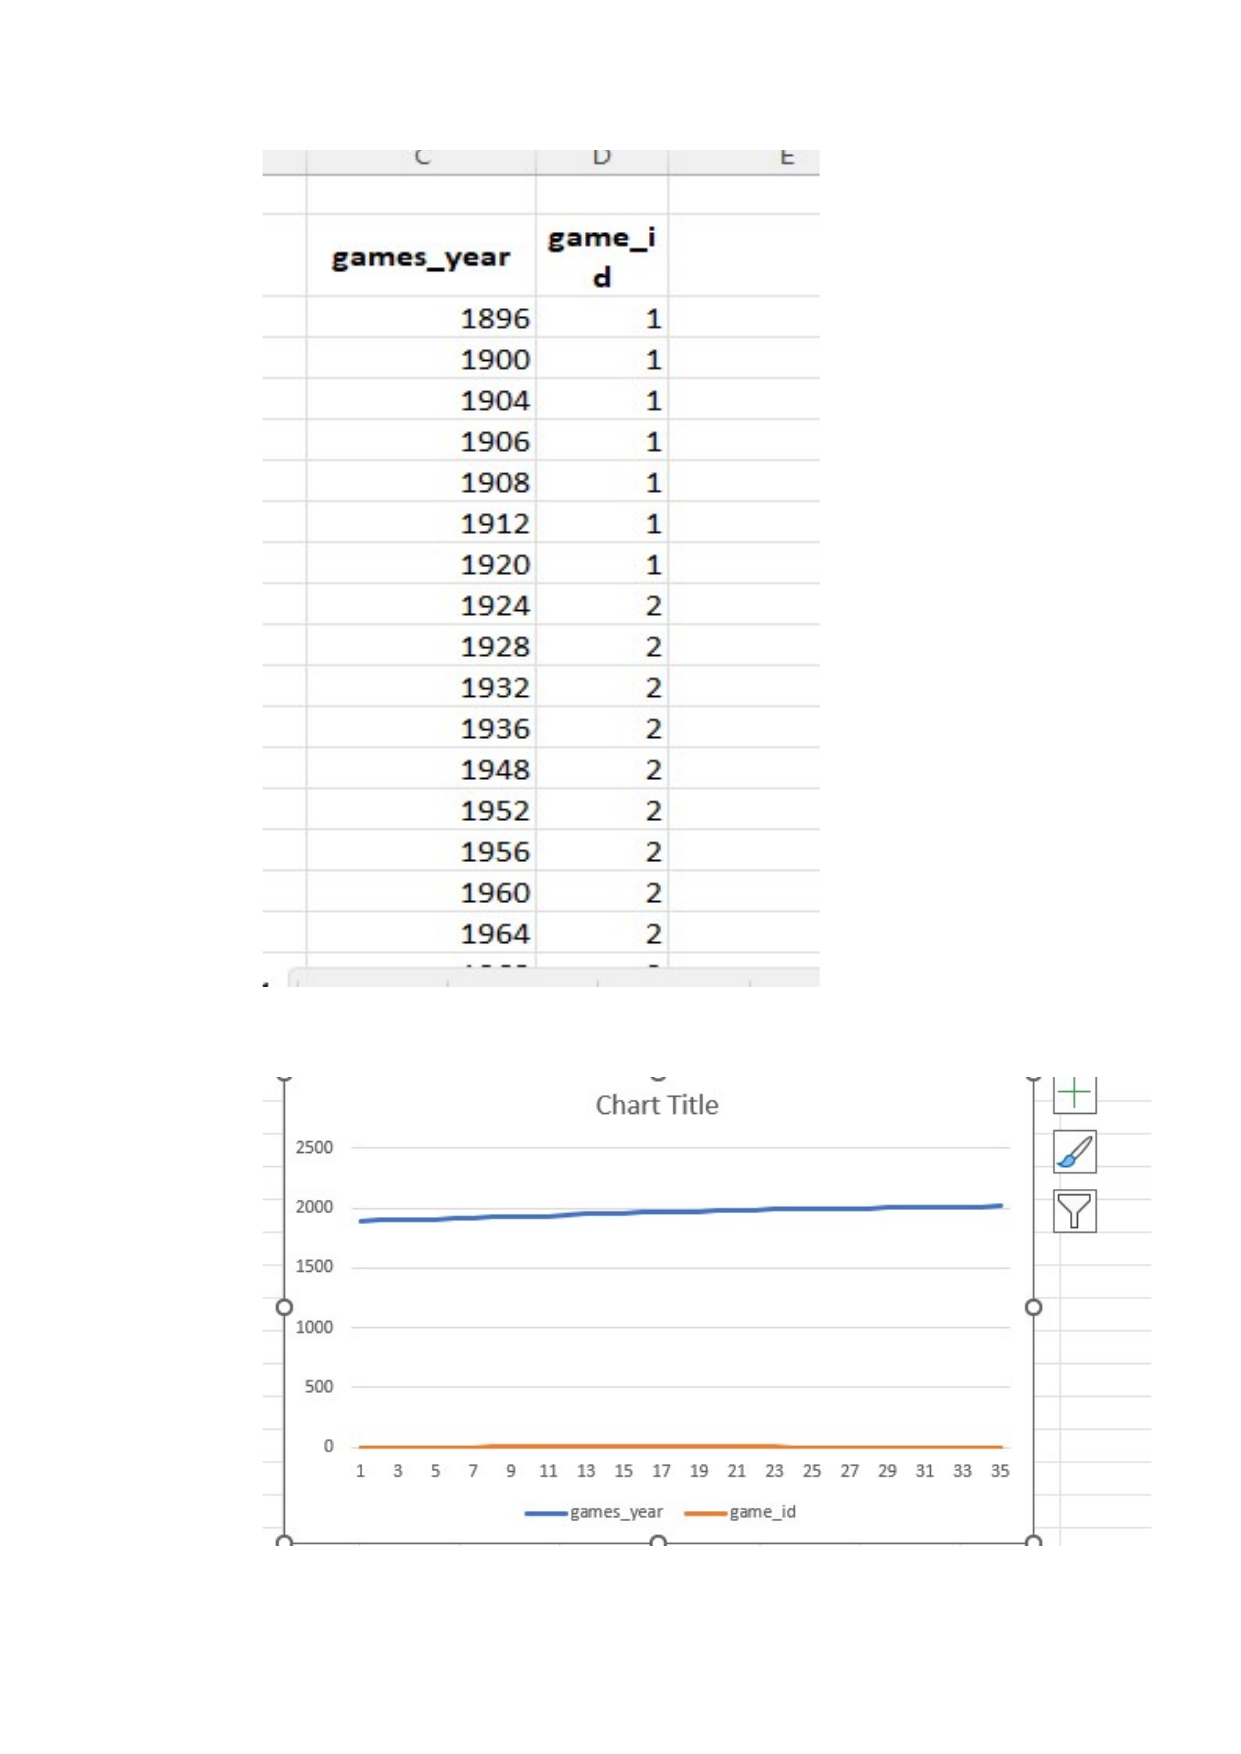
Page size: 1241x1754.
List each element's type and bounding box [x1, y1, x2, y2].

picture [262, 150, 820, 987]
picture [262, 1077, 1152, 1546]
